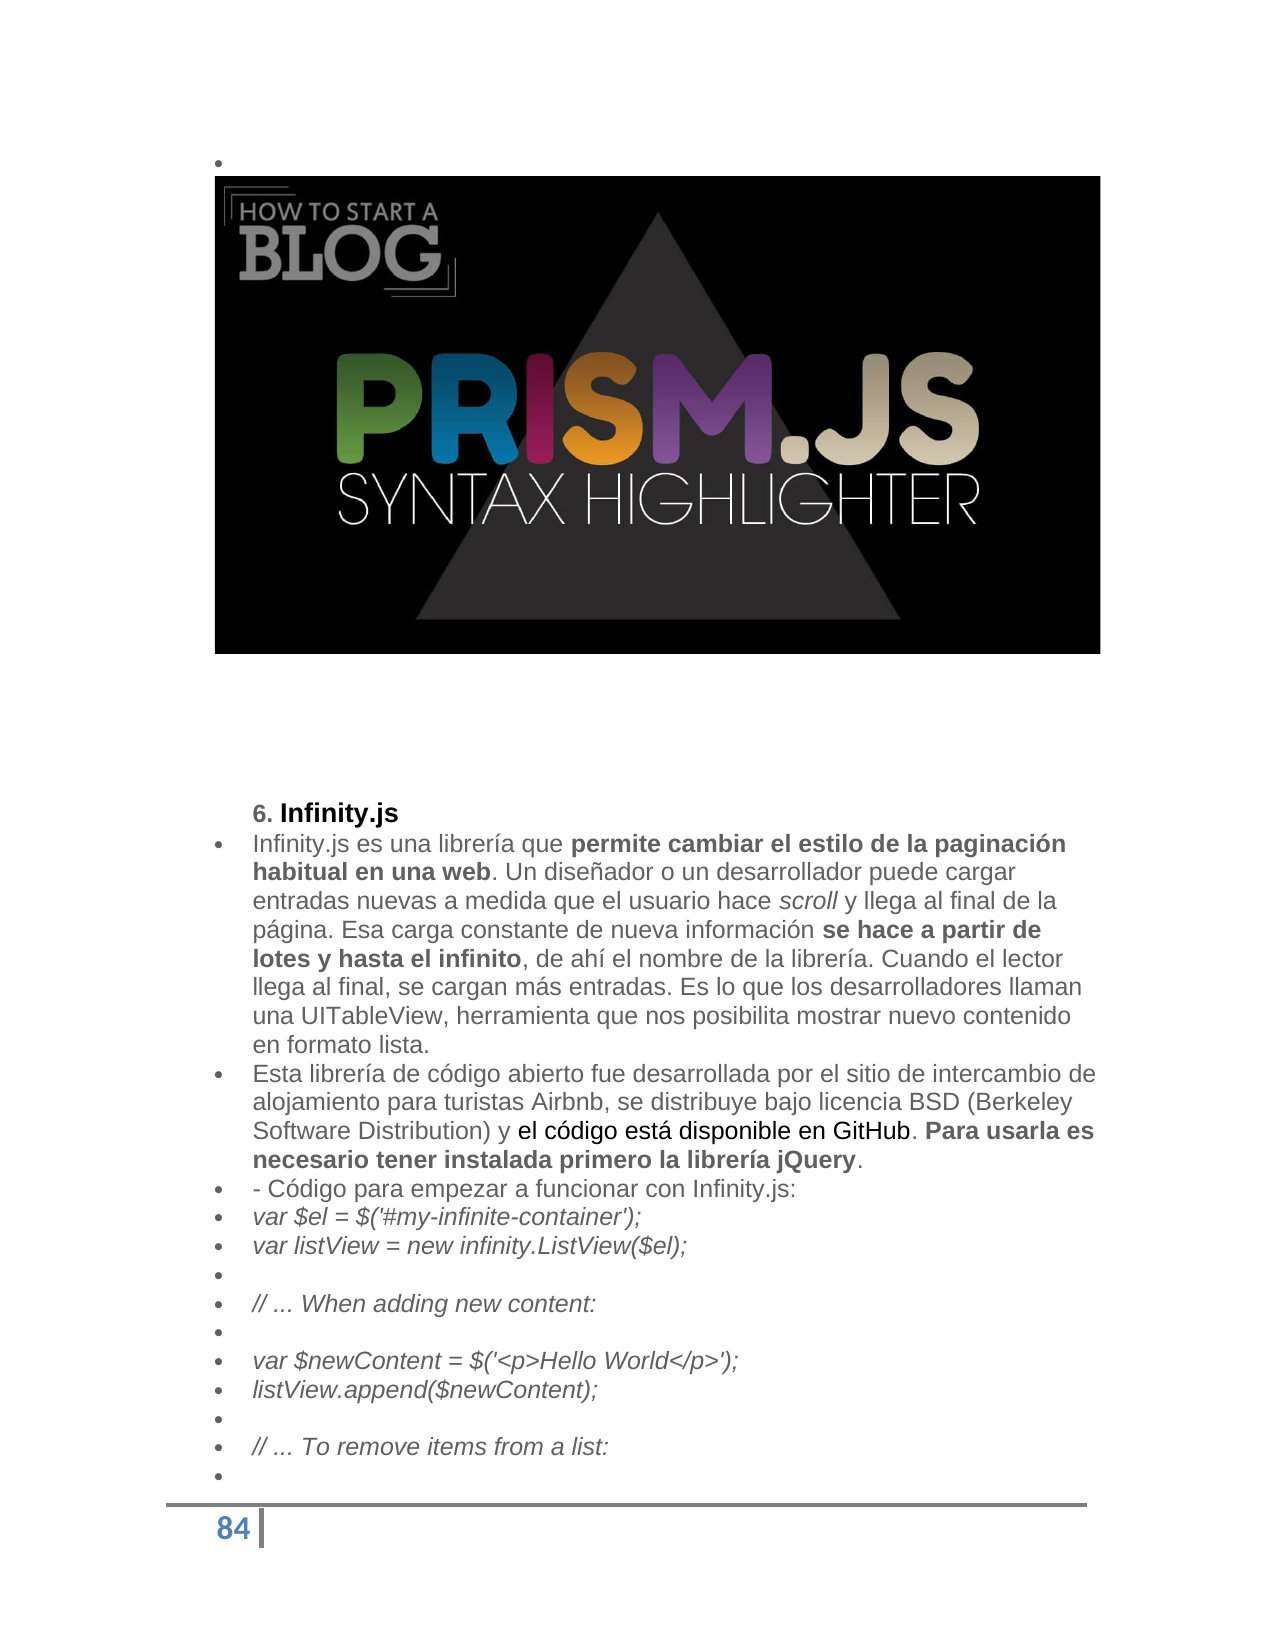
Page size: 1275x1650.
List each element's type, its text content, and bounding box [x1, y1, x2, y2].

list Esta librería de código abierto fue desarrollada por el sitio de intercambio de alojamiento para turistas Airbnb, se distribuye bajo licencia BSD (Berkeley Software Distribution) y el código está disponible en GitHub. Para usarla es necesario tener instalada primero la librería jQuery. [215, 1059, 1098, 1174]
list var $newContent = $('<p>Hello World</p>'); [215, 1346, 1098, 1375]
list // ... When adding new content: [215, 1289, 1098, 1317]
picture [214, 176, 1101, 654]
list Infinity.js es una librería que permite cambiar el estilo de la paginación habitual en una web. Un diseñador o un desarrollador puede cargar entradas nuevas a medida que el usuario hace scroll y llega al final de la página. Esa carga constante de nueva información se hace a partir de lotes y hasta el infinito, de ahí el nombre de la librería. Cuando el lector llega al final, se cargan más entradas. Es lo que los desarrolladores llaman una UITableView, herramienta que nos posibilita mostrar nuevo contenido en formato lista. [215, 829, 1098, 1059]
text 6. Infinity.js [252, 797, 1098, 829]
list // ... To remove items from a list: [215, 1432, 1098, 1461]
list listView.append($newContent); [215, 1375, 1098, 1404]
list var listView = new infinity.ListView($el); [215, 1231, 1098, 1260]
list - Código para empezar a funcionar con Infinity.js: [215, 1174, 1098, 1202]
list var $el = $('#my-infinite-container'); [215, 1202, 1098, 1231]
